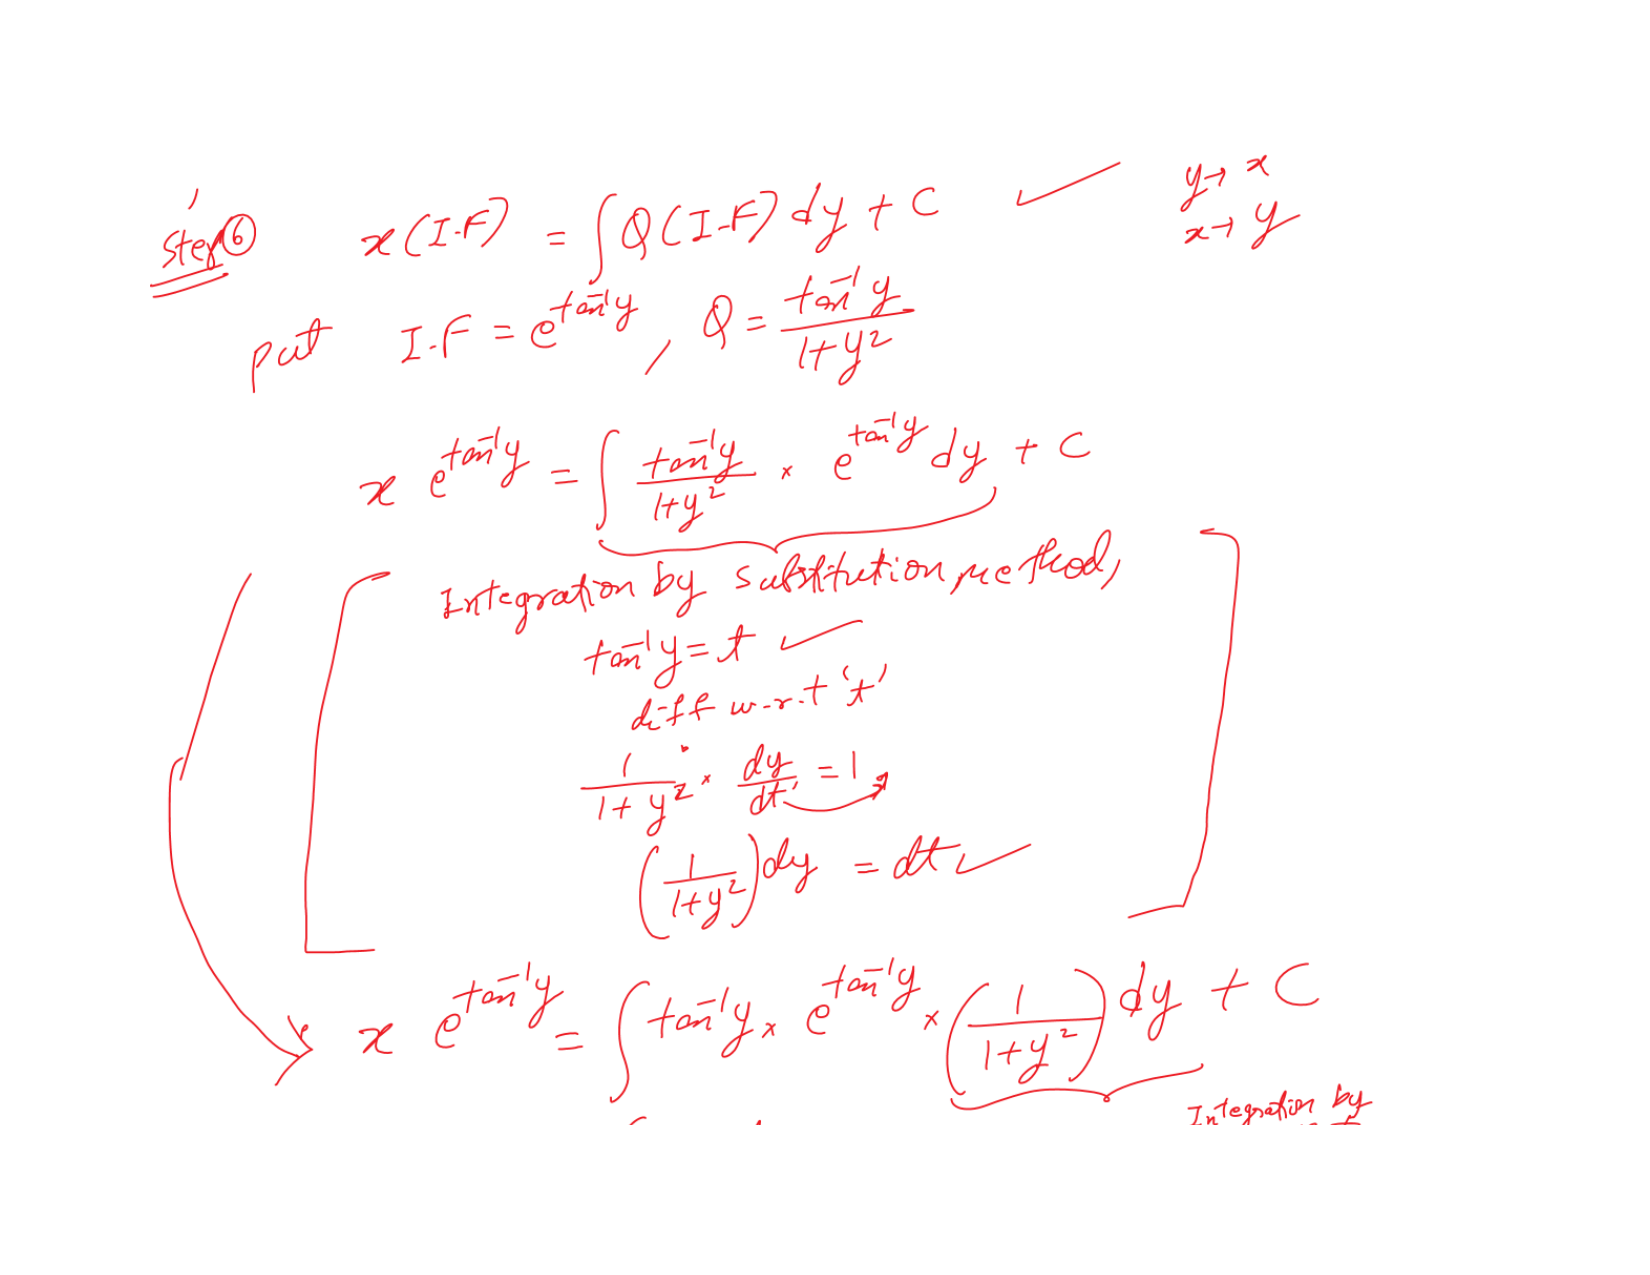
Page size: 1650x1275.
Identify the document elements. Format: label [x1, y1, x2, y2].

picture [150, 150, 1561, 1125]
